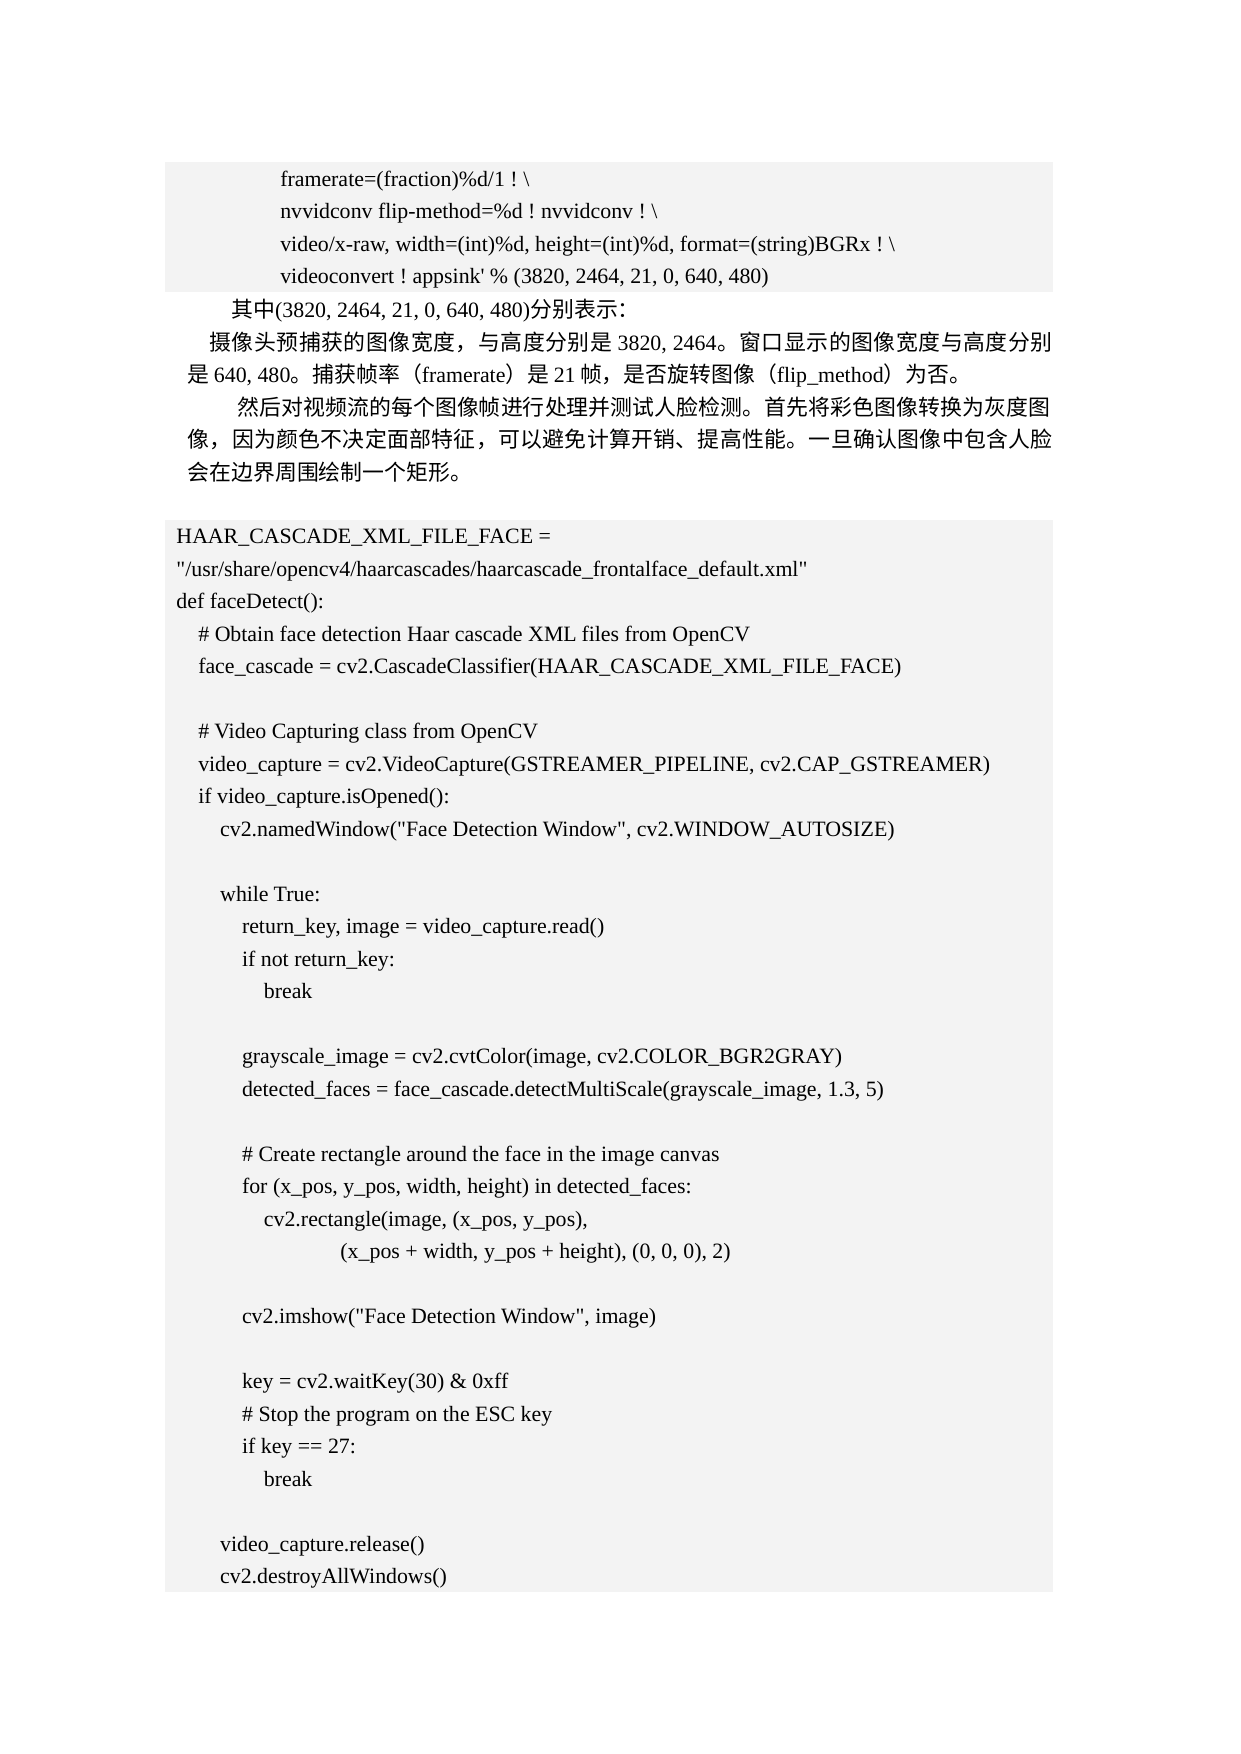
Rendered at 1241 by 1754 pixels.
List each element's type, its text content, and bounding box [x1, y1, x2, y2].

text 然后对视频流的每个图像帧进行处理并测试人脸检测。首先将彩色图像转换为灰度图像，因为颜色不决定面部特征，可以避免计算开销、提高性能。一旦确认图像中包含人脸，会在边界周围绘制一个矩形。 [187, 389, 1053, 487]
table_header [165, 162, 1053, 292]
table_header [165, 520, 1053, 1592]
text 其中(3820, 2464, 21, 0, 640, 480)分别表示： [187, 292, 1053, 324]
text 摄像头预捕获的图像宽度，与高度分别是3820, 2464。窗口显示的图像宽度与高度分别是640, 480。捕获帧率（framerate）是21帧，是否旋转图像（flip_method）为否。 [187, 324, 1053, 389]
